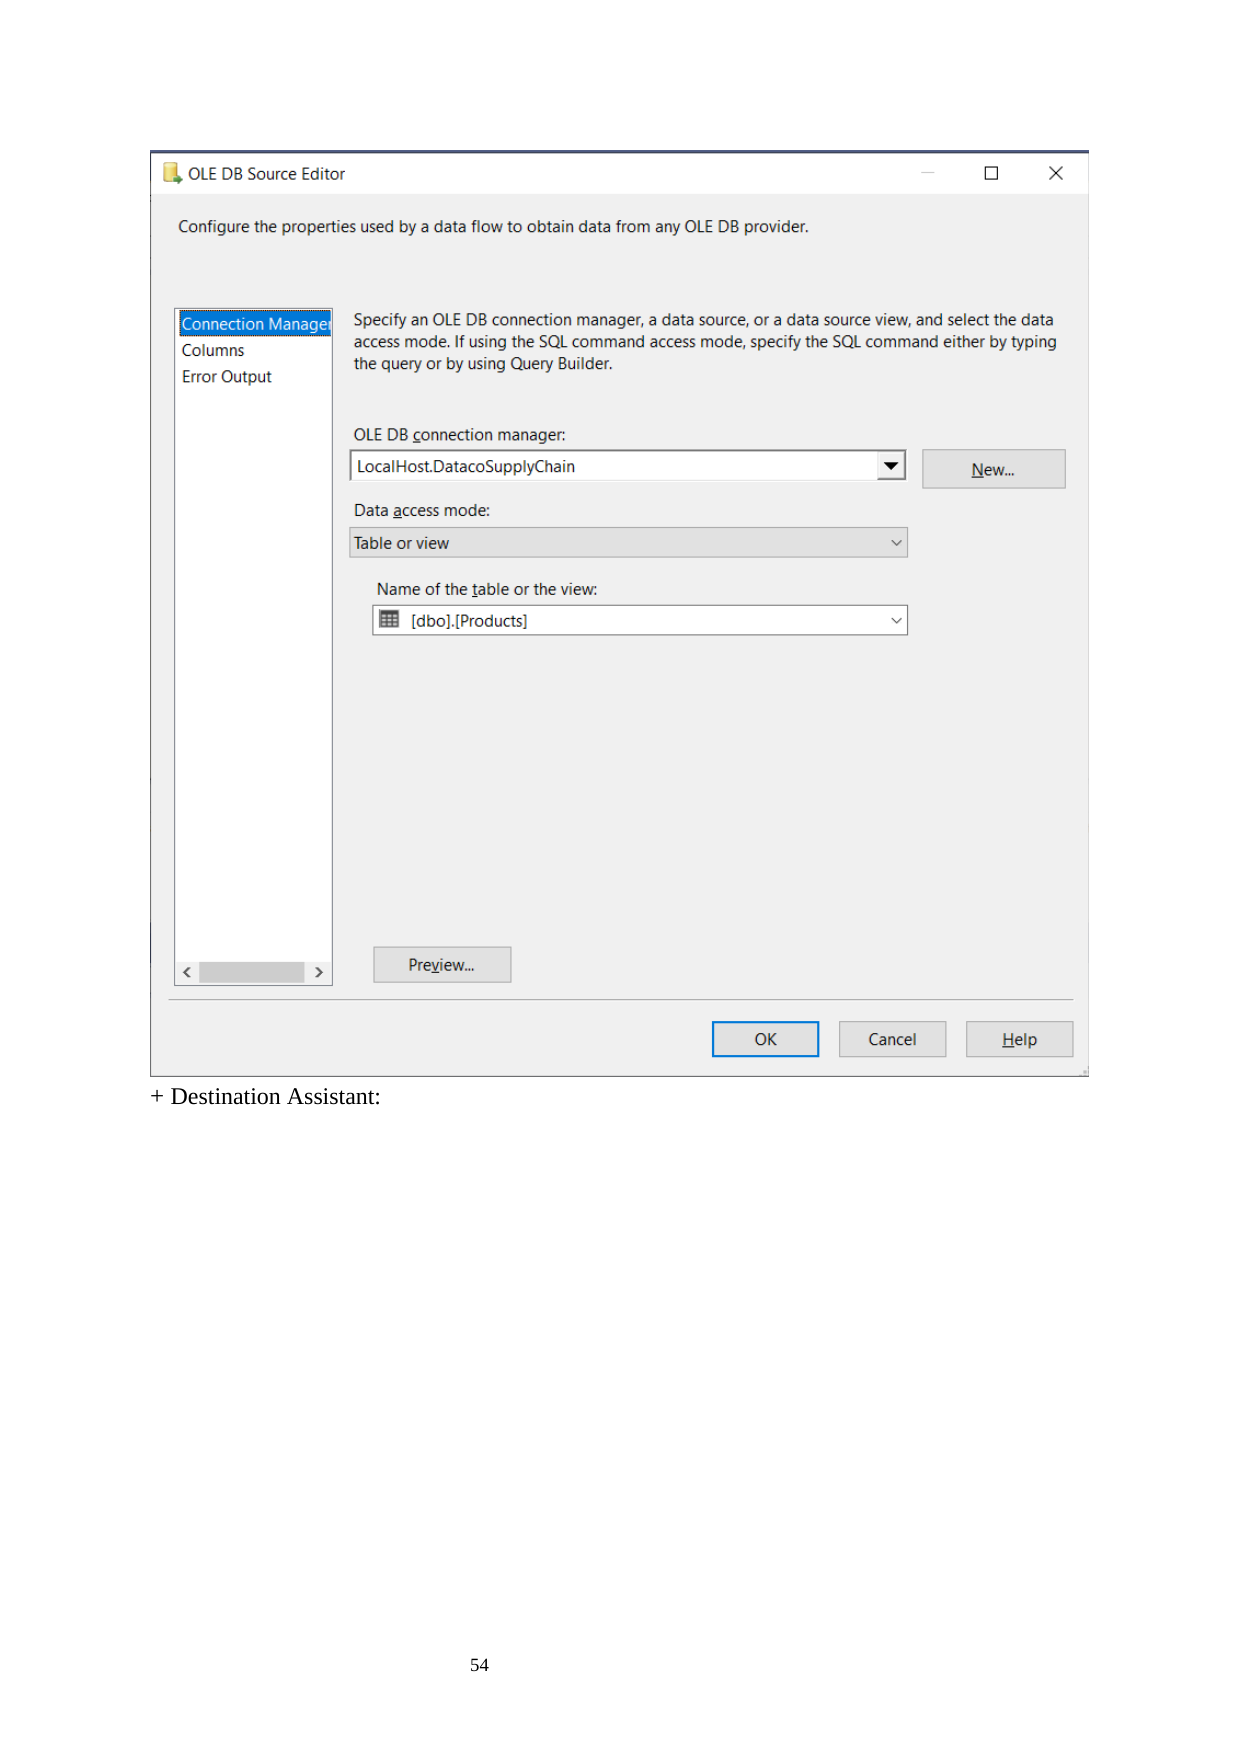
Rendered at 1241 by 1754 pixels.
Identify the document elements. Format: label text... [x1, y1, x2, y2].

picture [150, 150, 1089, 1077]
text + Destination Assistant: [150, 1081, 1090, 1109]
